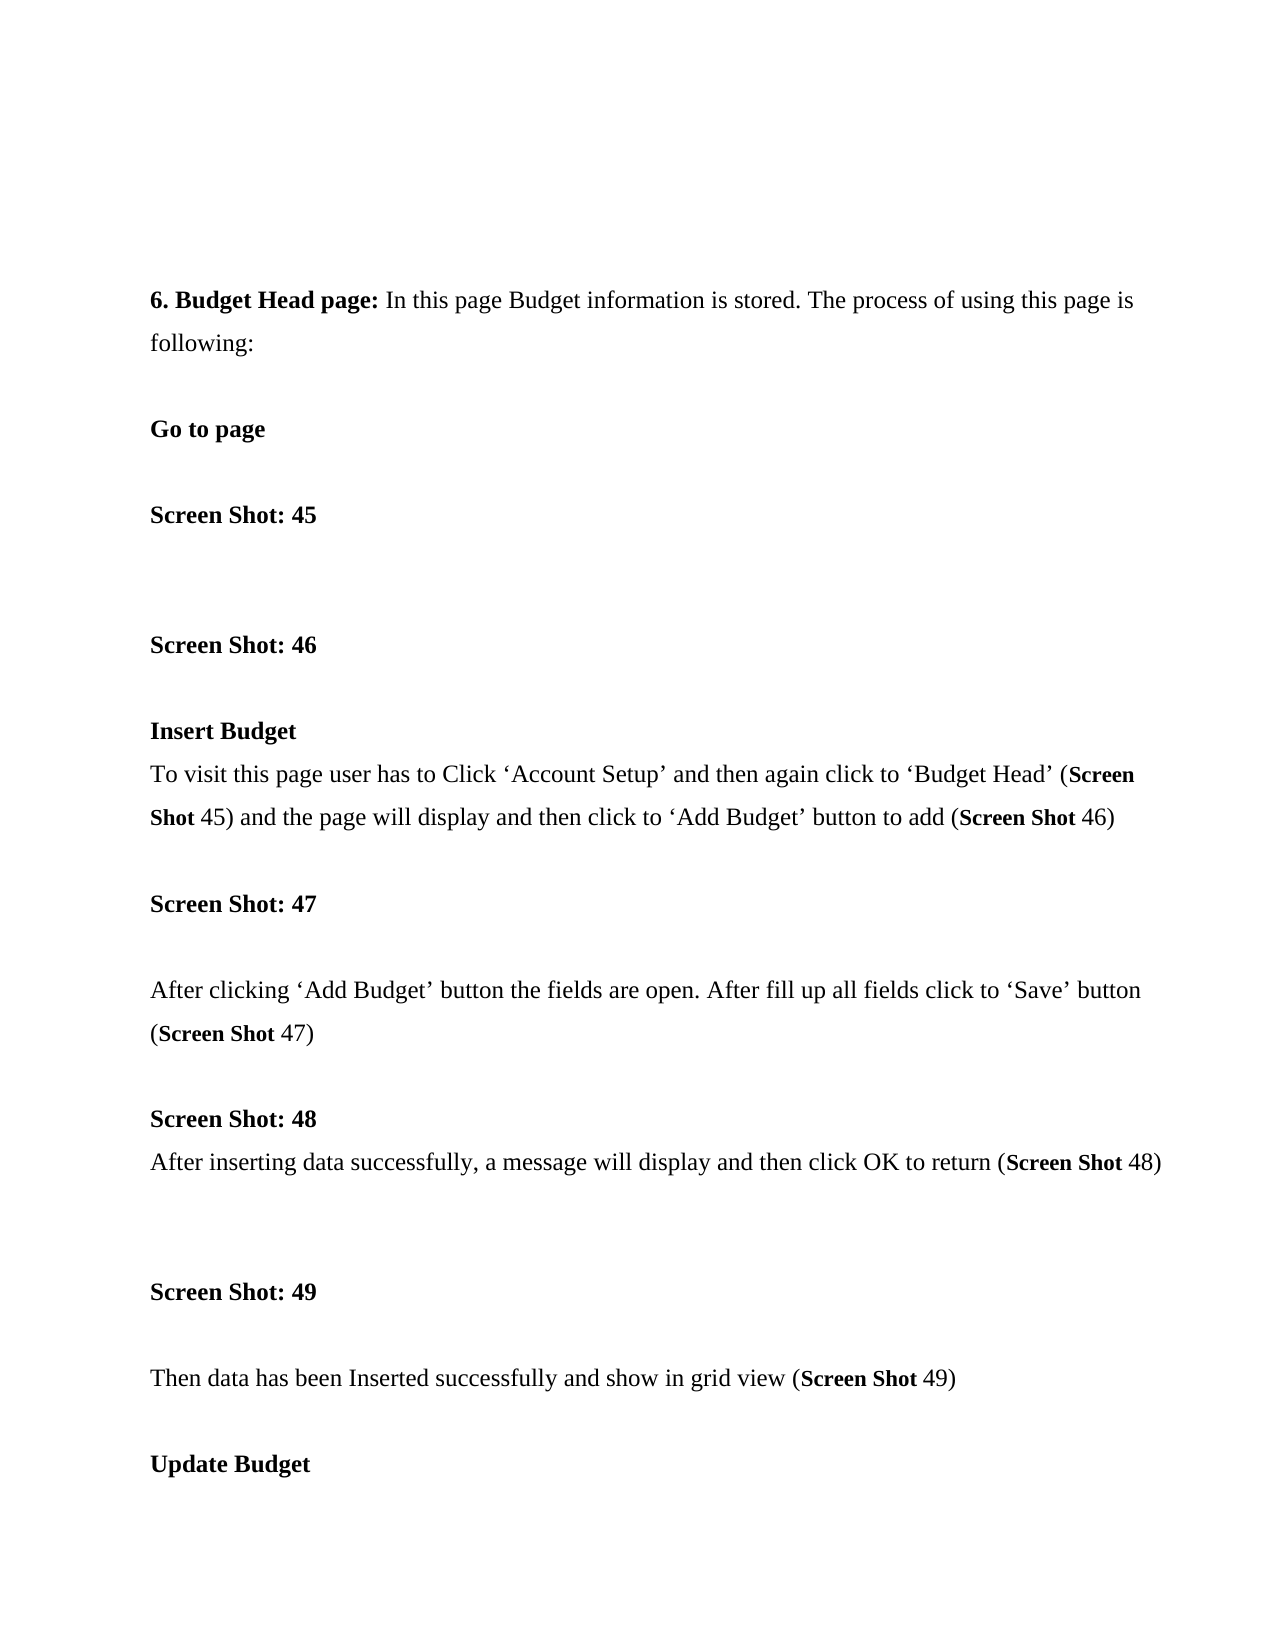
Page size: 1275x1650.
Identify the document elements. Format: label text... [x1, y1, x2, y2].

text Insert Budget [150, 716, 1162, 745]
text Screen Shot: 46 [150, 630, 1162, 659]
text Then data has been Inserted successfully and show in grid view (Screen Shot 49) [150, 1363, 1162, 1392]
text Screen Shot: 48 [150, 1104, 1162, 1133]
text Update Budget [150, 1449, 1162, 1478]
text After inserting data successfully, a message will display and then click OK to return (Screen Shot 48) [150, 1147, 1162, 1176]
text After clicking ‘Add Budget’ button the fields are open. After fill up all fields click to ‘Save’ button (Screen Shot 47) [150, 975, 1162, 1047]
text Go to page [150, 414, 1162, 443]
text Screen Shot: 49 [150, 1277, 1162, 1306]
text Screen Shot: 47 [150, 889, 1162, 917]
text To visit this page user has to Click ‘Account Setup’ and then again click to ‘Budget Head’ (Screen Shot 45) and the page will display and then click to ‘Add Budget’ button to add (Screen Shot 46) [150, 759, 1162, 831]
text 6. Budget Head page: In this page Budget information is stored. The process of using this page is following: [150, 285, 1162, 357]
text Screen Shot: 45 [150, 501, 1162, 529]
